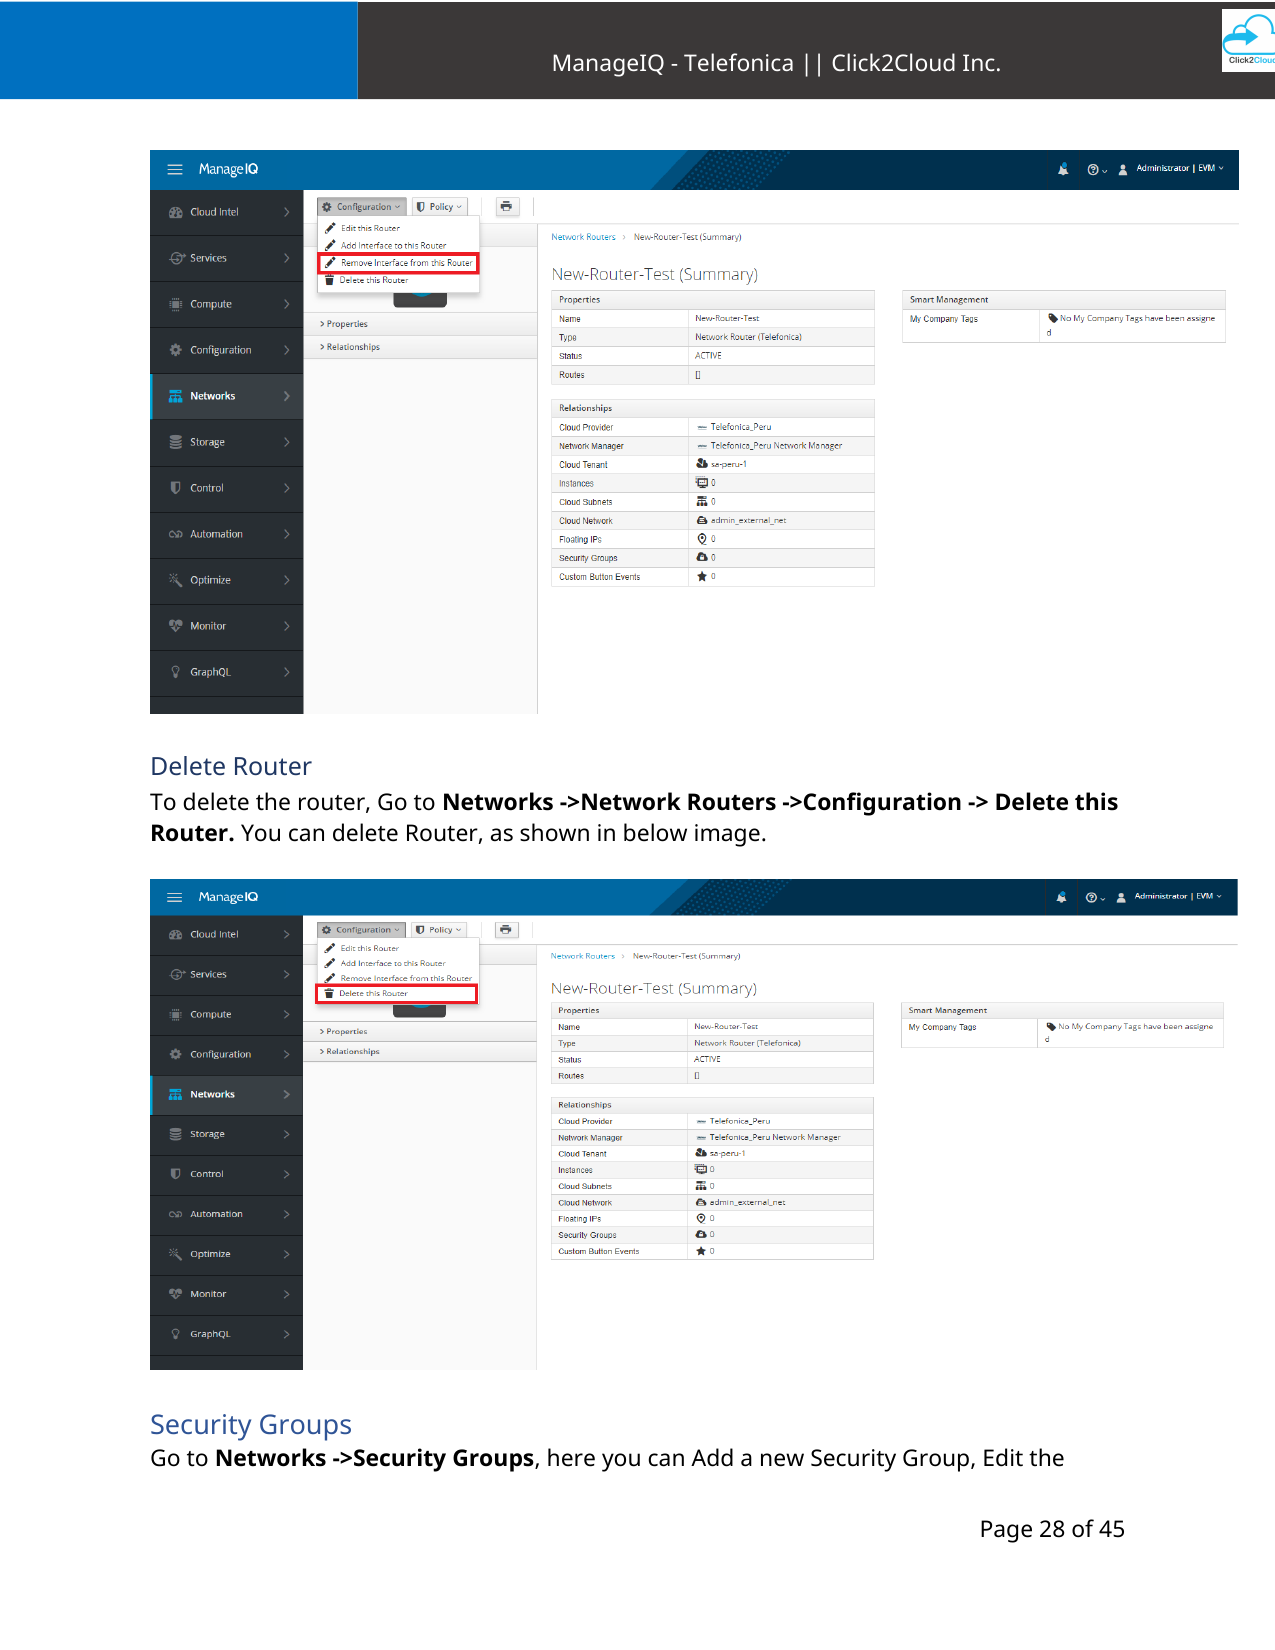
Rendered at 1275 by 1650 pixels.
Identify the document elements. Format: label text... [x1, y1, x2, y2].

subtitle Delete Router [150, 749, 1125, 783]
picture [150, 150, 1239, 714]
picture [150, 879, 1238, 1370]
subtitle Security Groups [150, 1405, 1125, 1442]
picture [1222, 9, 1275, 72]
text To delete the router, Go to Networks ->Network Routers ->Configuration -> Delete this Router. You can delete Router, as shown in below image. [150, 786, 1125, 848]
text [150, 1442, 1125, 1473]
